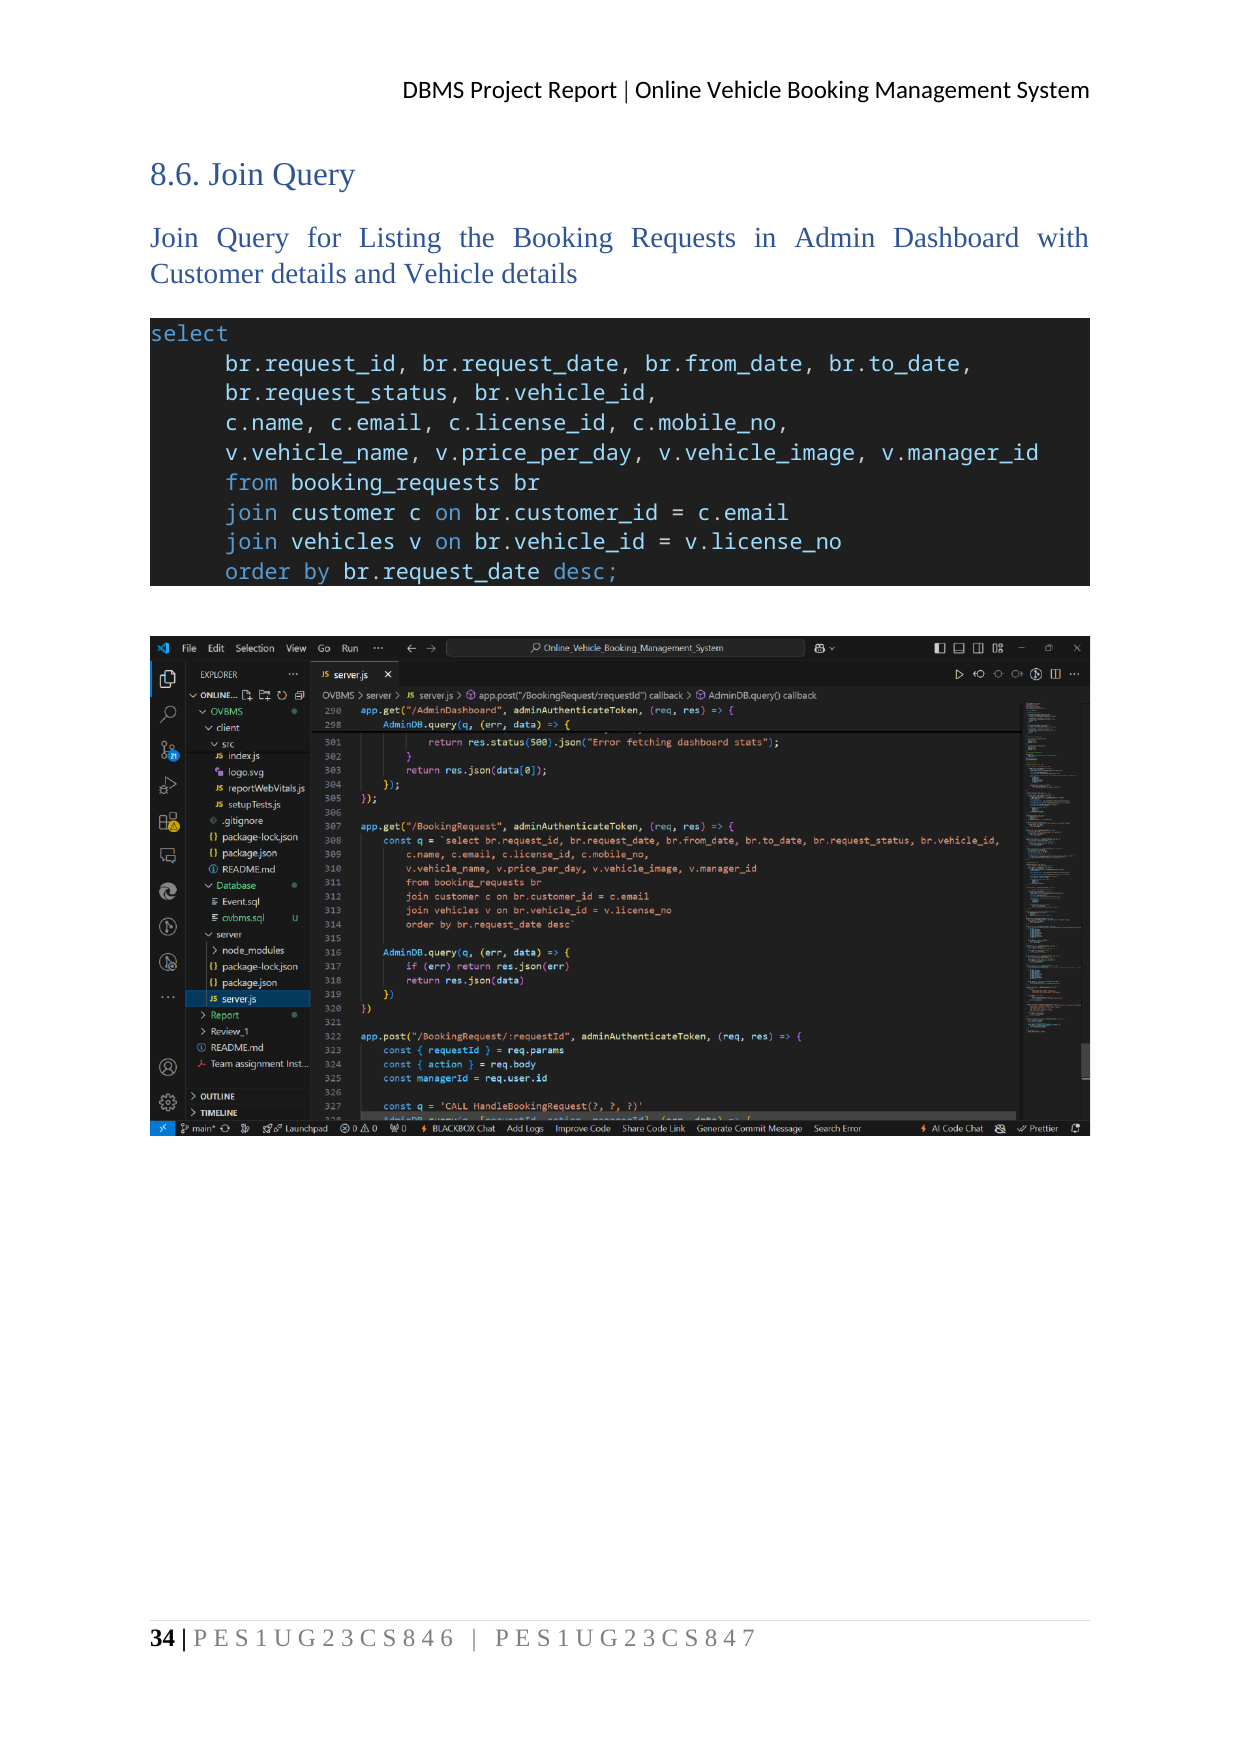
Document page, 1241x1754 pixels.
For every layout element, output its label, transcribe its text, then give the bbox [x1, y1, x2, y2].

text v.vehicle_name, v.price_per_day, v.vehicle_image, v.manager_id [150, 437, 1090, 467]
text c.name, c.email, c.license_id, c.mobile_no, [150, 407, 1090, 437]
subtitle Join Query for Listing the Booking Requests in Admin Dashboard with Customer details and Vehicle details [150, 221, 1090, 290]
text select [150, 318, 1090, 348]
text br.request_id, br.request_date, br.from_date, br.to_date, br.request_status, br.vehicle_id, [150, 348, 1090, 407]
picture [150, 636, 1091, 1136]
text order by br.request_date desc; [150, 556, 1090, 586]
text join customer c on br.customer_id = c.email [150, 497, 1090, 526]
text join vehicles v on br.vehicle_id = v.license_no [150, 526, 1090, 556]
subtitle 8.6. Join Query [150, 154, 1090, 192]
text from booking_requests br [150, 467, 1090, 497]
